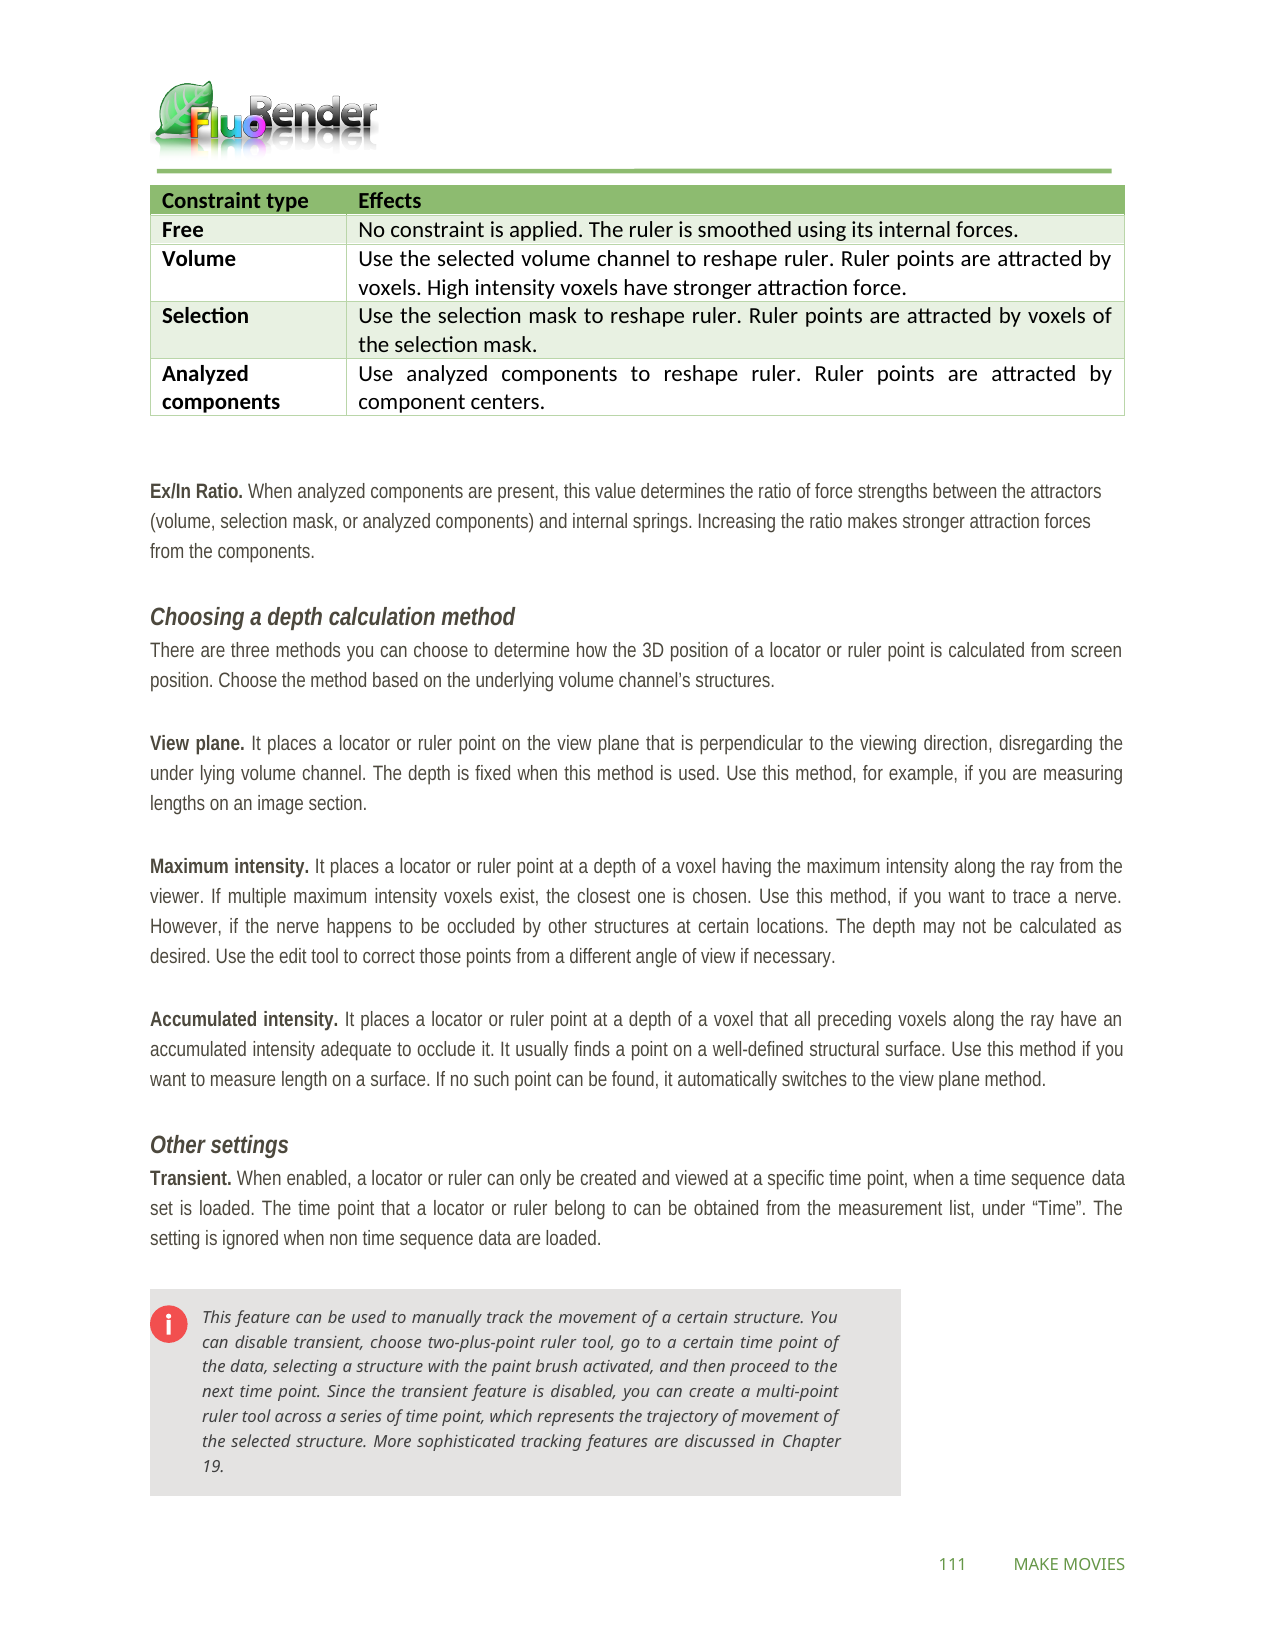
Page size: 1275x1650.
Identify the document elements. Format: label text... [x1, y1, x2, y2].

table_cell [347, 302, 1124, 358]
subtitle Choosing a depth calculation method [150, 602, 1125, 631]
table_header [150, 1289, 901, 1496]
subtitle Other settings [150, 1130, 1125, 1158]
text Transient. When enabled, a locator or ruler can only be created and viewed at a specific time point, when a time sequence data set is loaded. The time point that a locator or ruler belong to can be obtained from the measurement list, under “Time”. The setting is ignored when non time sequence data are loaded. [150, 1166, 1125, 1249]
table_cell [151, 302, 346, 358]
text There are three methods you can choose to determine how the 3D position of a locator or ruler point is calculated from screen position. Choose the method based on the underlying volume channel’s structures. [150, 638, 1125, 692]
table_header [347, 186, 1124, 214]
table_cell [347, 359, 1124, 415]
text Maximum intensity. It places a locator or ruler point at a depth of a voxel having the maximum intensity along the ray from the viewer. If multiple maximum intensity voxels exist, the closest one is chosen. Use this method, if you want to trace a nerve. However, if the nerve happens to be occluded by other structures at certain locations. The depth may not be calculated as desired. Use the edit tool to correct those points from a different angle of view if necessary. [150, 854, 1125, 968]
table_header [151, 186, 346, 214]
text View plane. It places a locator or ruler point on the view plane that is perpendicular to the viewing direction, disregarding the under lying volume channel. The depth is fixed when this method is used. Use this method, for example, if you are measuring lengths on an image section. [150, 731, 1125, 815]
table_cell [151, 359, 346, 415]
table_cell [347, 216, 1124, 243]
text Ex/In Ratio. When analyzed components are present, this value determines the ratio of force strengths between the attractors (volume, selection mask, or analyzed components) and internal springs. Increasing the ratio makes stronger attraction forces from the components. [150, 479, 1125, 563]
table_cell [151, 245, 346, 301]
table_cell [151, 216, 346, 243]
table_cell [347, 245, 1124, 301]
text Accumulated intensity. It places a locator or ruler point at a depth of a voxel that all preceding voxels along the ray have an accumulated intensity adequate to occlude it. It usually finds a point on a well-defined structural surface. Use this method if you want to measure length on a surface. If no such point can be found, it automatically switches to the view plane method. [150, 1007, 1125, 1091]
picture [150, 75, 379, 162]
